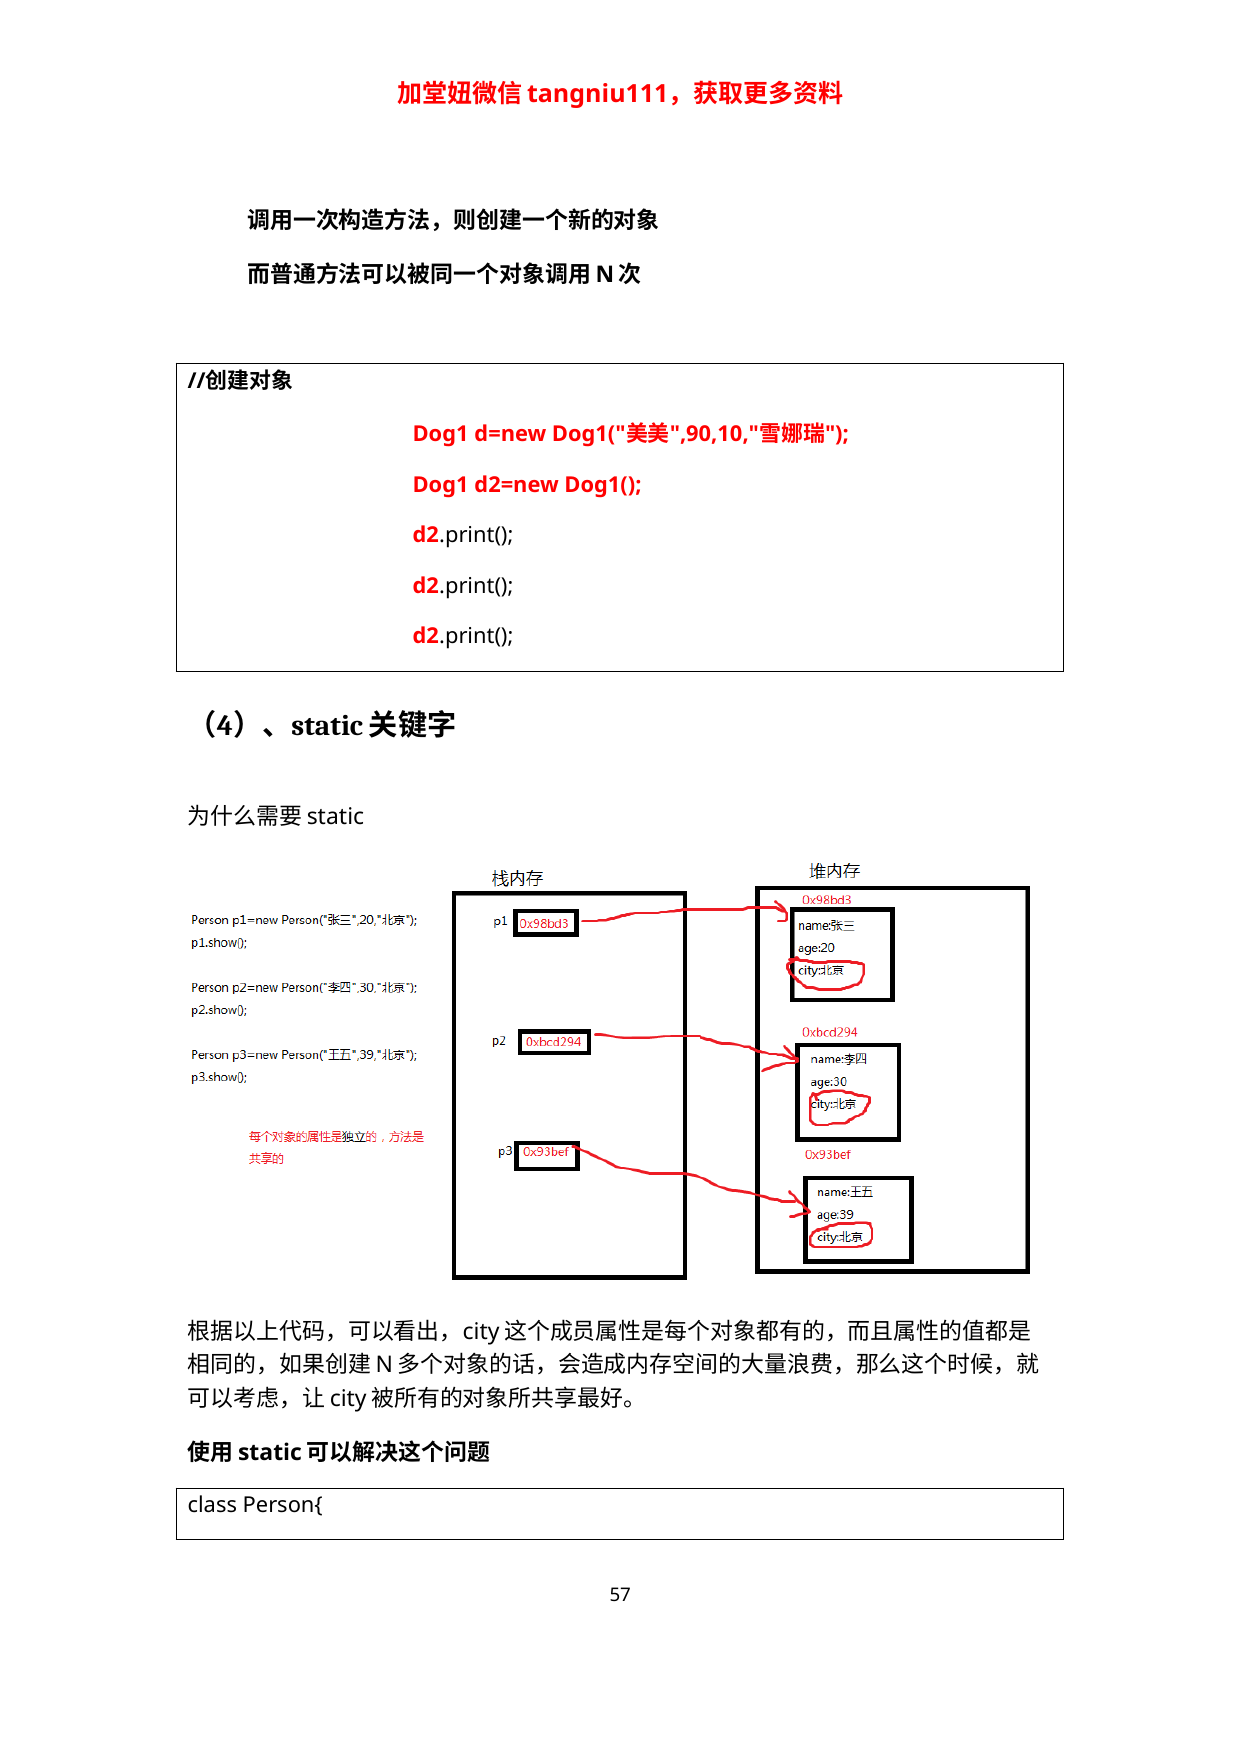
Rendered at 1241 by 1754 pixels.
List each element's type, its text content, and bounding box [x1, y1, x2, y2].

text 调用一次构造方法，则创建一个新的对象 [187, 202, 1053, 235]
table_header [177, 1489, 1063, 1539]
subtitle （4）、static关键字 [187, 701, 1053, 744]
table_header //创建对象 Dog1 d=new Dog1("美美",90,10,"雪娜瑞"); Dog1 d2=new Dog1(); d2.print(); d2.print(); d2.print(); [177, 364, 1063, 671]
text 根据以上代码，可以看出，city这个成员属性是每个对象都有的，而且属性的值都是相同的，如果创建N多个对象的话，会造成内存空间的大量浪费，那么这个时候，就可以考虑，让city被所有的对象所共享最好。 [187, 1313, 1053, 1413]
text 为什么需要static [187, 797, 1053, 831]
text 使用static可以解决这个问题 [187, 1433, 1053, 1467]
picture [187, 851, 1051, 1292]
text 而普通方法可以被同一个对象调用N次 [187, 256, 1053, 289]
